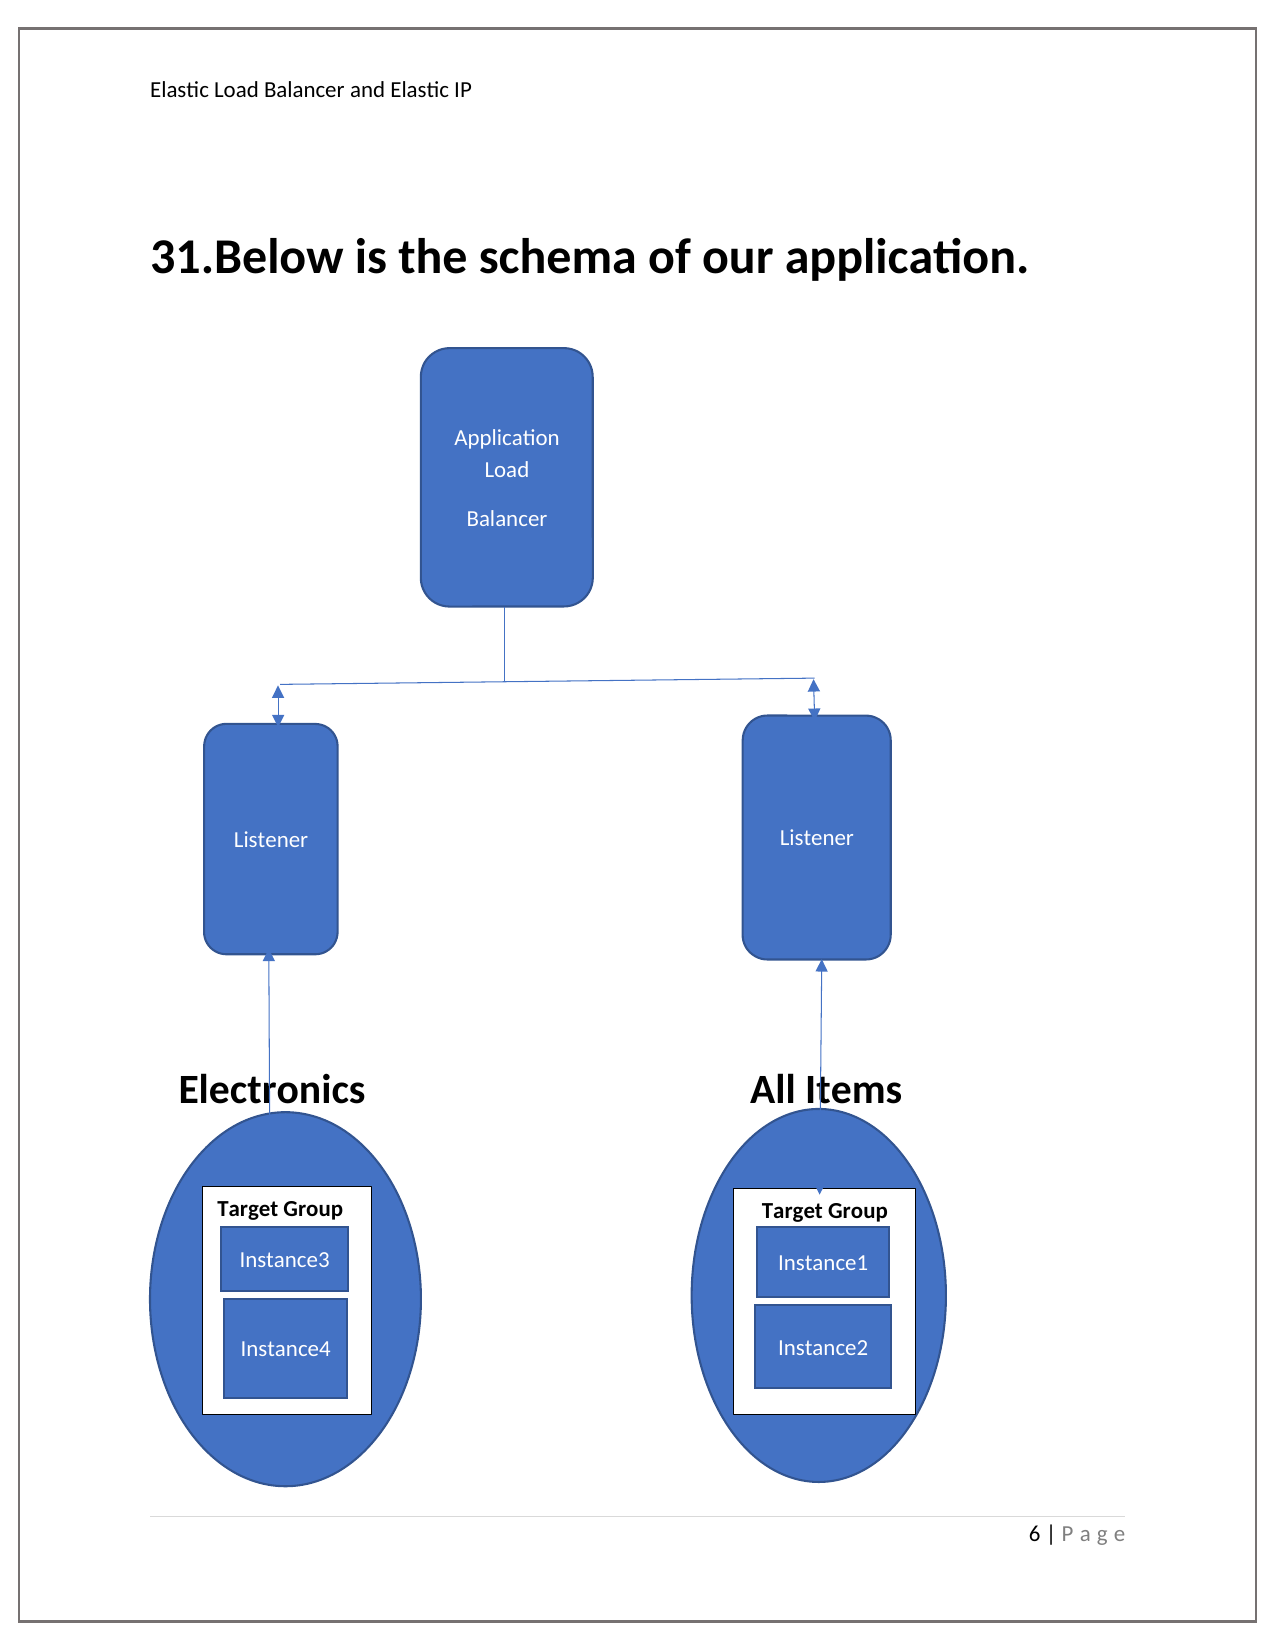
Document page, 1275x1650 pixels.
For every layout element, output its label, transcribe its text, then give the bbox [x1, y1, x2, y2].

text Electronics All Items [821, 1063, 1125, 1114]
text Electronics All Items [150, 1063, 269, 1114]
text 31.Below is the schema of our application. [150, 225, 1125, 286]
text Electronics All Items [270, 1063, 820, 1114]
